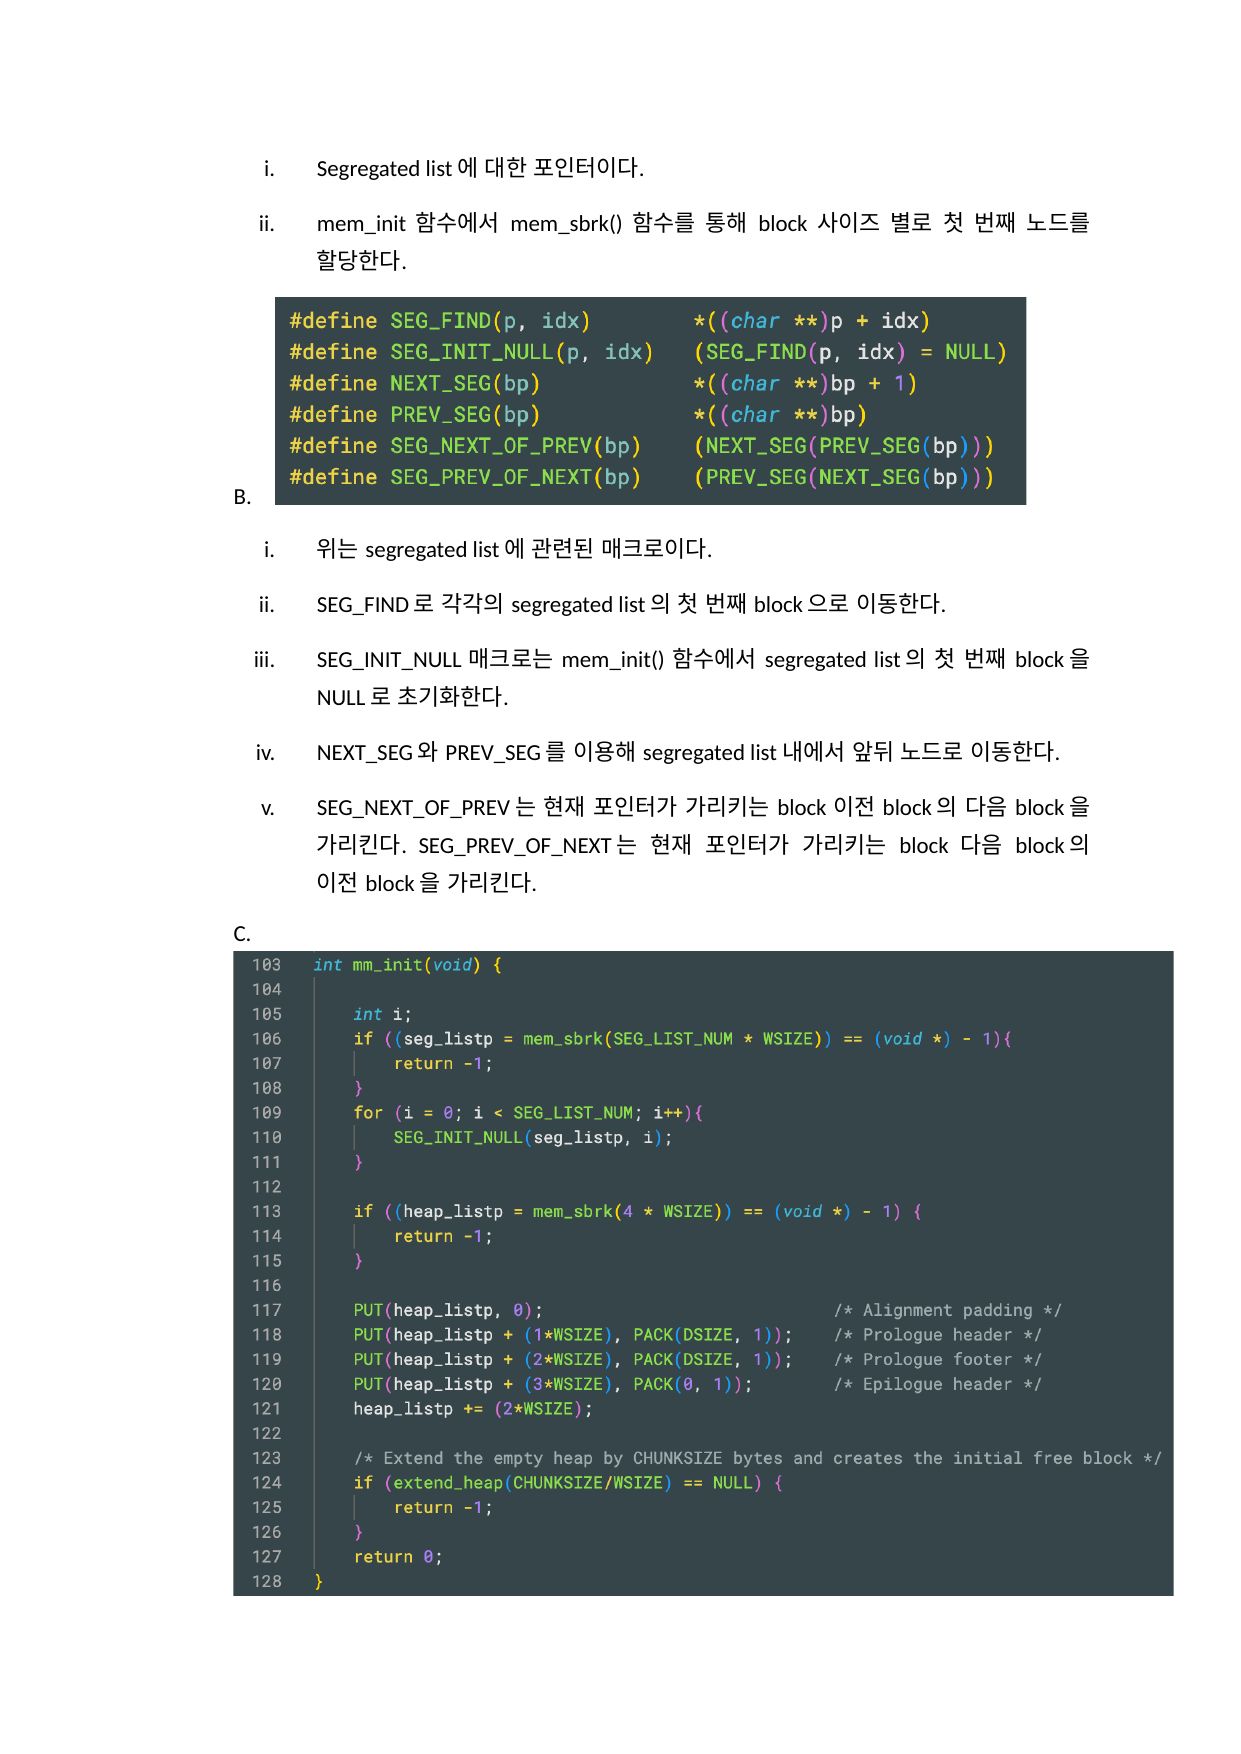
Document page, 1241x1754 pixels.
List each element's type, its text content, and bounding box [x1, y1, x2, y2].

list SEG_NEXT_OF_PREV는 현재 포인터가 가리키는 block 이전 block의 다음 block을 가리킨다. SEG_PREV_OF_NEXT는 현재 포인터가 가리키는 block 다음 block의 이전 block을 가리킨다. [275, 788, 1090, 898]
list Segregated list에 대한 포인터이다. [275, 150, 1090, 183]
picture [233, 951, 1174, 1596]
picture [275, 297, 1027, 505]
list SEG_FIND로 각각의 segregated list의 첫 번째 block으로 이동한다. [275, 586, 1090, 619]
list NEXT_SEG와 PREV_SEG를 이용해 segregated list 내에서 앞뒤 노드로 이동한다. [275, 734, 1090, 767]
list mem_init 함수에서 mem_sbrk() 함수를 통해 block 사이즈 별로 첫 번째 노드를 할당한다. [275, 205, 1090, 276]
list SEG_INIT_NULL 매크로는 mem_init() 함수에서 segregated list의 첫 번째 block을 NULL로 초기화한다. [275, 641, 1090, 712]
list 위는 segregated list에 관련된 매크로이다. [275, 531, 1090, 564]
